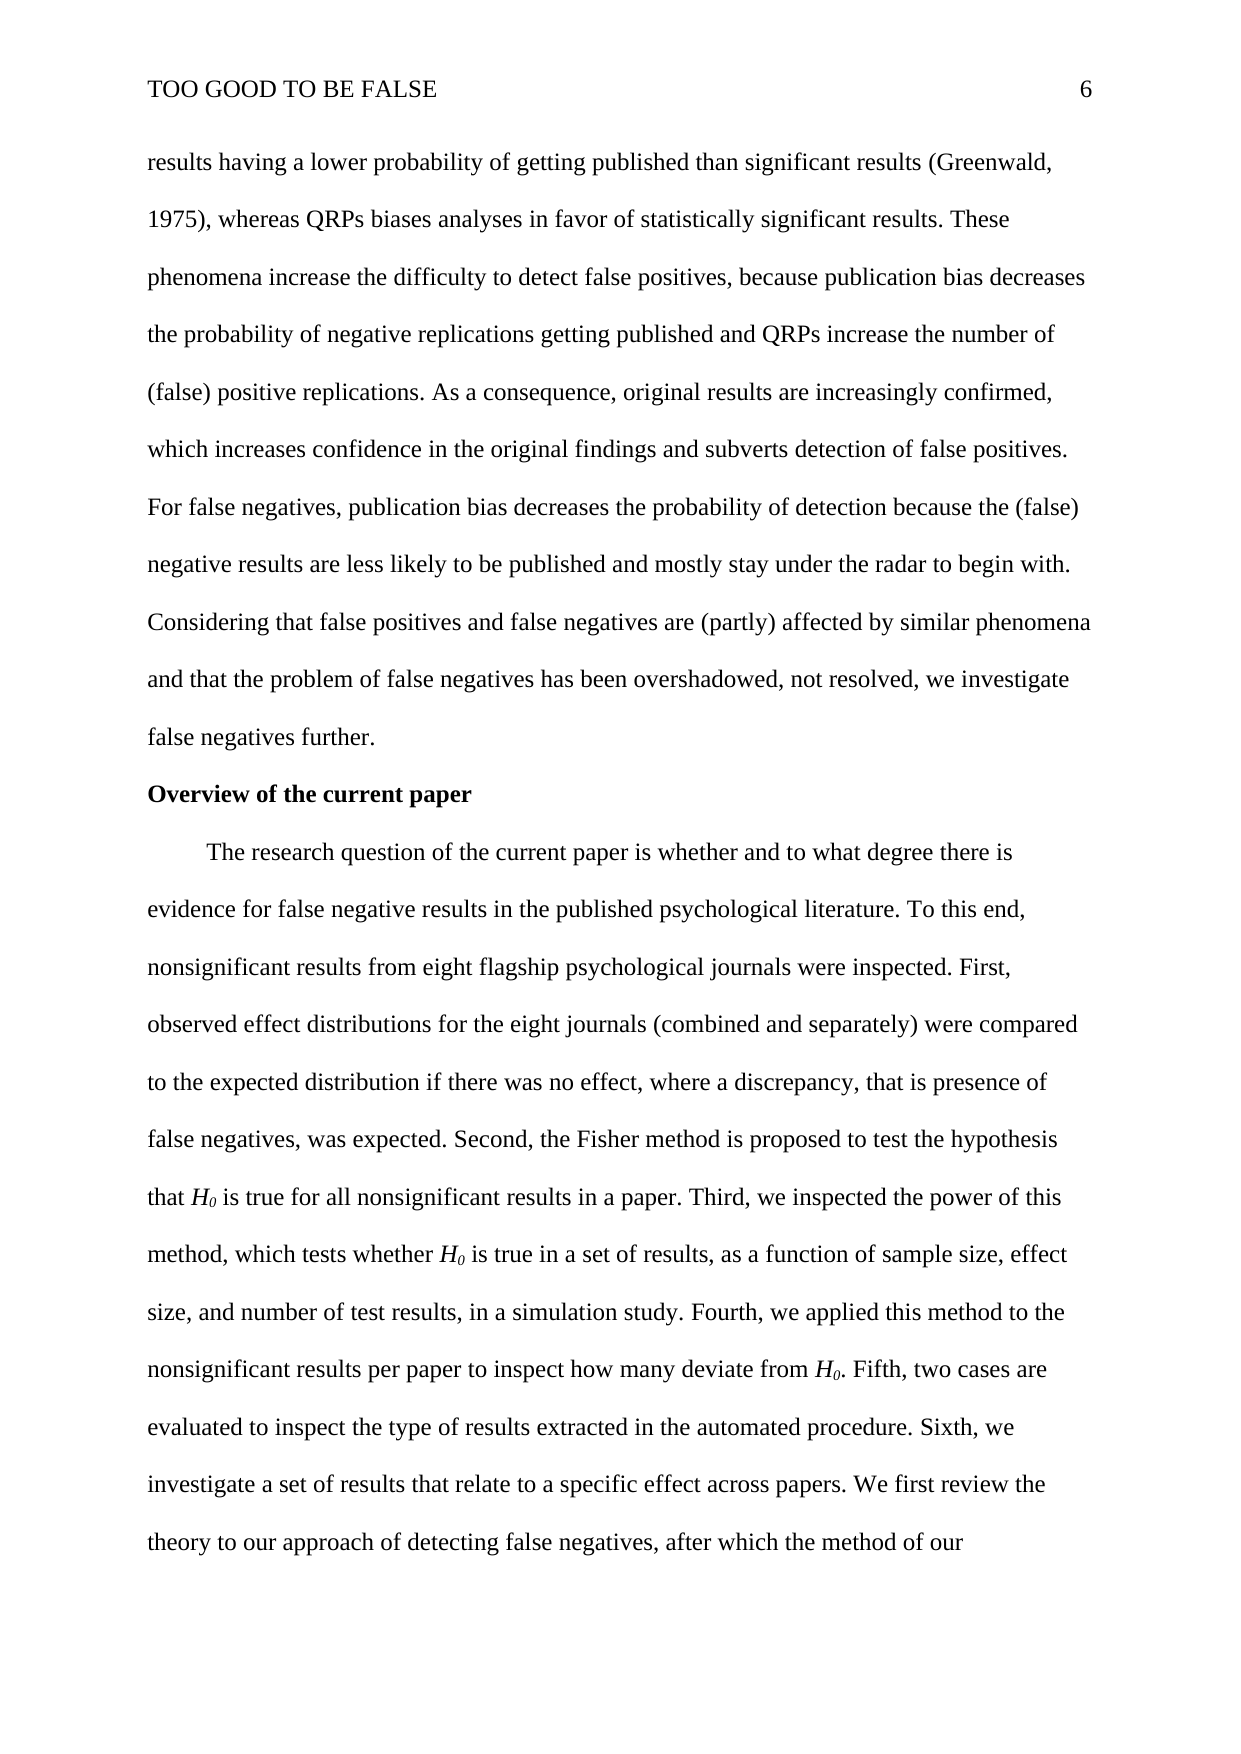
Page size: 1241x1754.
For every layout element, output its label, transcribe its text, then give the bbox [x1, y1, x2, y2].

text Overview of the current paper [147, 779, 1093, 808]
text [147, 147, 1093, 751]
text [147, 837, 1093, 1556]
